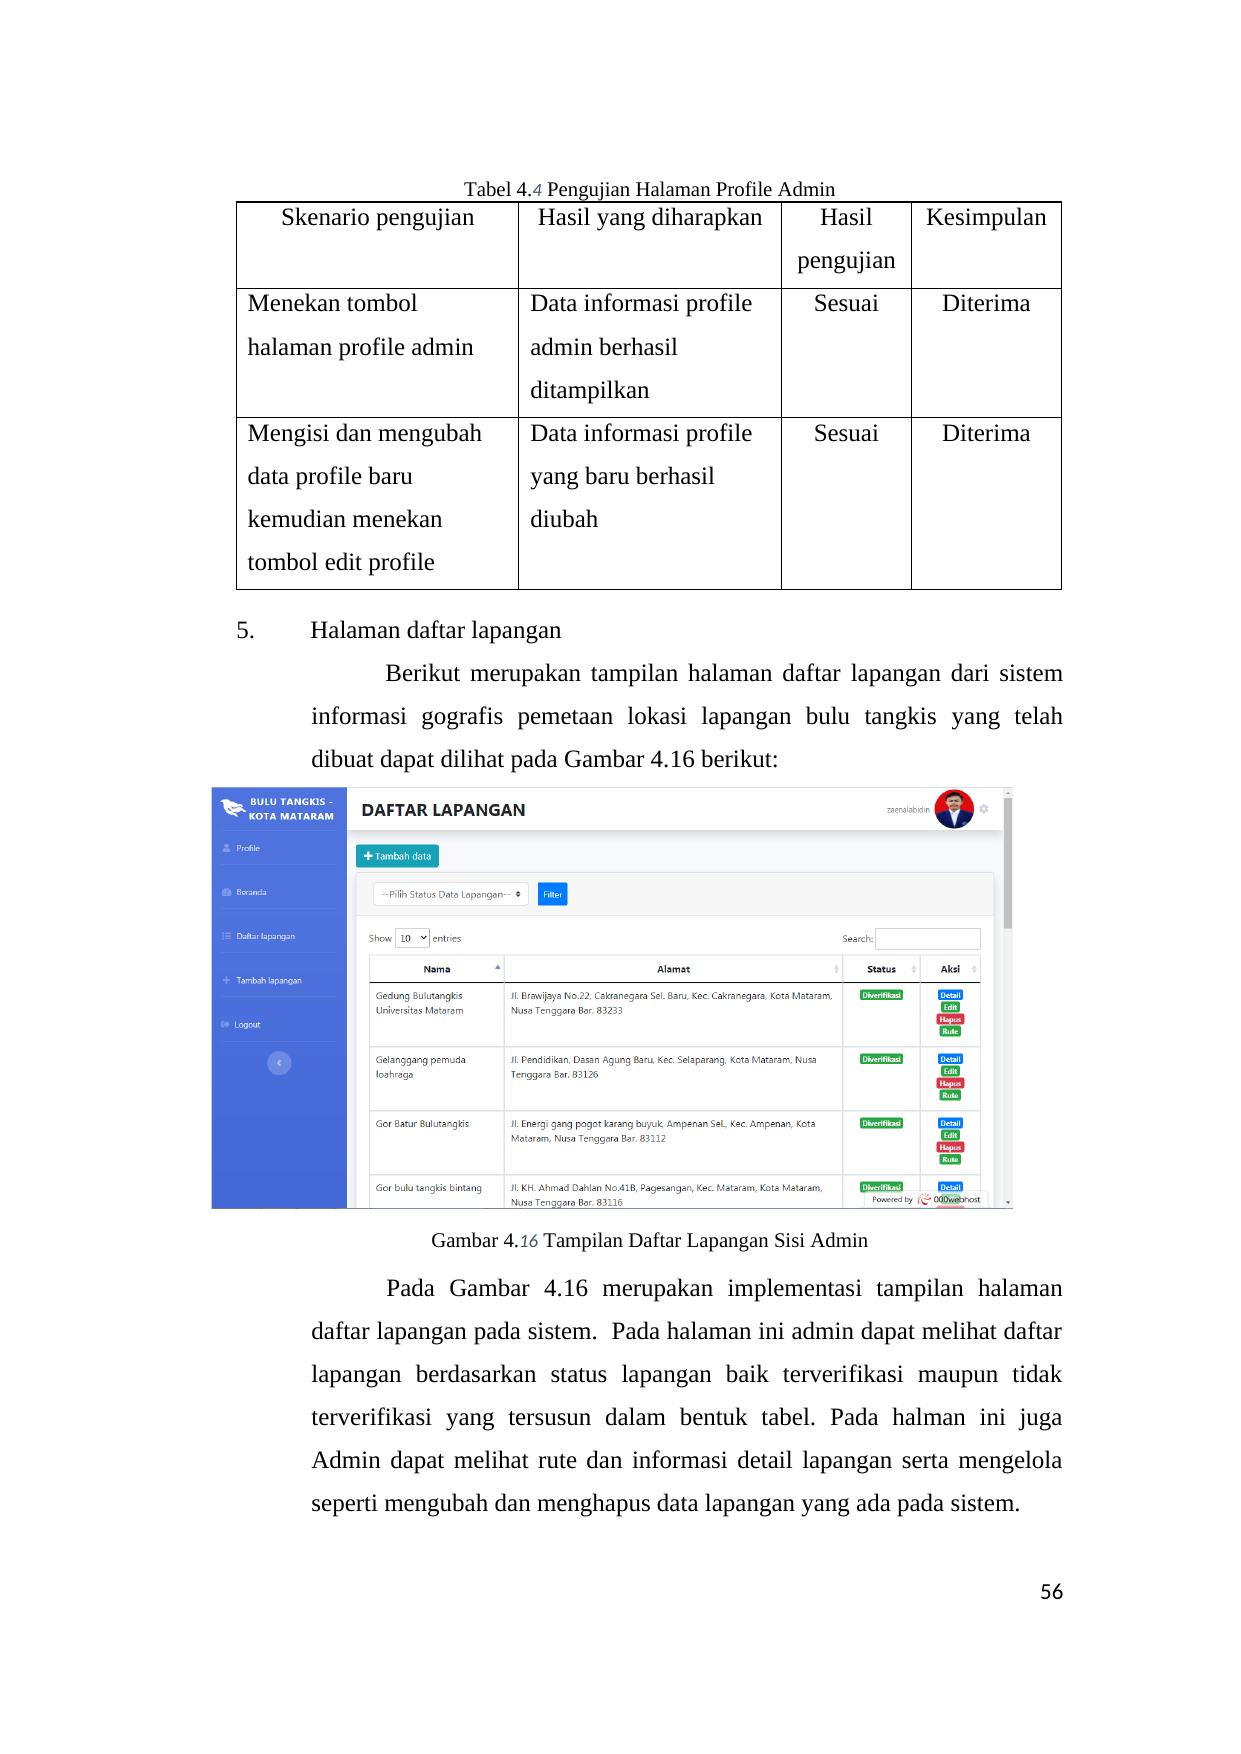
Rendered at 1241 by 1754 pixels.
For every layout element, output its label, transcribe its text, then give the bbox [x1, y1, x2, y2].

table_header Kesimpulan [912, 203, 1061, 287]
table_cell Data informasi profile admin berhasil ditampilkan [519, 289, 781, 417]
table_header Hasil yang diharapkan [519, 203, 781, 287]
table_header Skenario pengujian [237, 203, 518, 287]
picture [211, 787, 1013, 1209]
table_cell Mengisi dan mengubah data profile baru kemudian menekan tombol edit profile [237, 418, 518, 589]
table_cell Sesuai [782, 418, 911, 589]
list Halaman daftar lapangan [236, 615, 1063, 644]
table_cell Sesuai [782, 289, 911, 417]
table_header Hasil pengujian [782, 203, 911, 287]
text Berikut merupakan tampilan halaman daftar lapangan dari sistem informasi gografis pemetaan lokasi lapangan bulu tangkis yang telah dibuat dapat dilihat pada Gambar 4.16 berikut: [311, 658, 1063, 773]
table_cell Diterima [912, 289, 1061, 417]
table_cell Menekan tombol halaman profile admin [237, 289, 518, 417]
text Gambar 4.16 Tampilan Daftar Lapangan Sisi Admin [236, 1228, 1063, 1252]
text Pada Gambar 4.16 merupakan implementasi tampilan halaman daftar lapangan pada sistem. Pada halaman ini admin dapat melihat daftar lapangan berdasarkan status lapangan baik terverifikasi maupun tidak terverifikasi yang tersusun dalam bentuk tabel. Pada halman ini juga Admin dapat melihat rute dan informasi detail lapangan serta mengelola seperti mengubah dan menghapus data lapangan yang ada pada sistem. [311, 1273, 1063, 1517]
table_cell Data informasi profile yang baru berhasil diubah [519, 418, 781, 589]
text Tabel 4.4 Pengujian Halaman Profile Admin [236, 177, 1063, 201]
table_cell Diterima [912, 418, 1061, 589]
